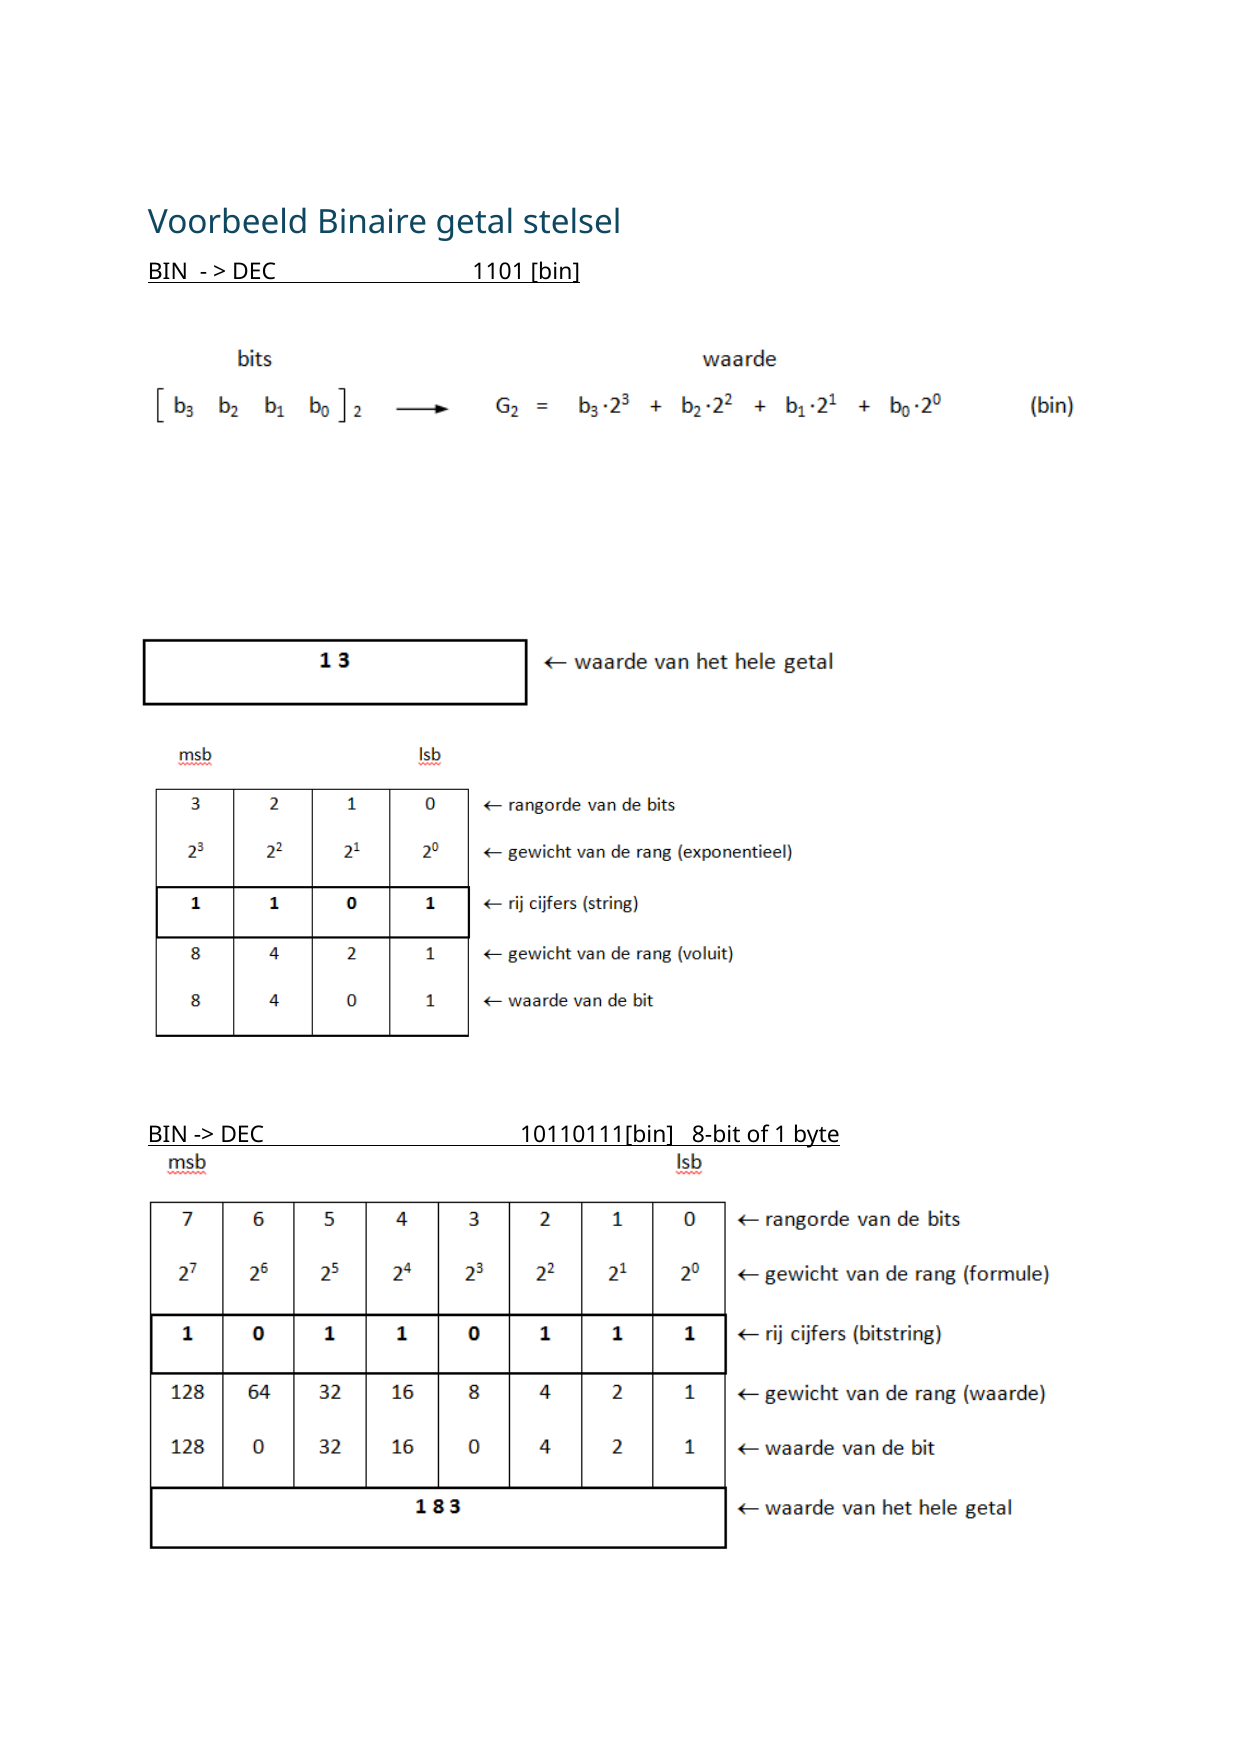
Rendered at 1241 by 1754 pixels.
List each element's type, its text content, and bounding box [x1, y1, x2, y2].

picture [127, 1151, 1072, 1563]
picture [127, 623, 871, 726]
text BIN -> DEC 10110111[bin] 8-bit of 1 byte [148, 1118, 1093, 1149]
subtitle Voorbeeld Binaire getal stelsel [148, 198, 1093, 243]
picture [137, 343, 1083, 439]
picture [147, 744, 804, 1049]
text BIN - > DEC 1101 [bin] [148, 255, 1093, 287]
